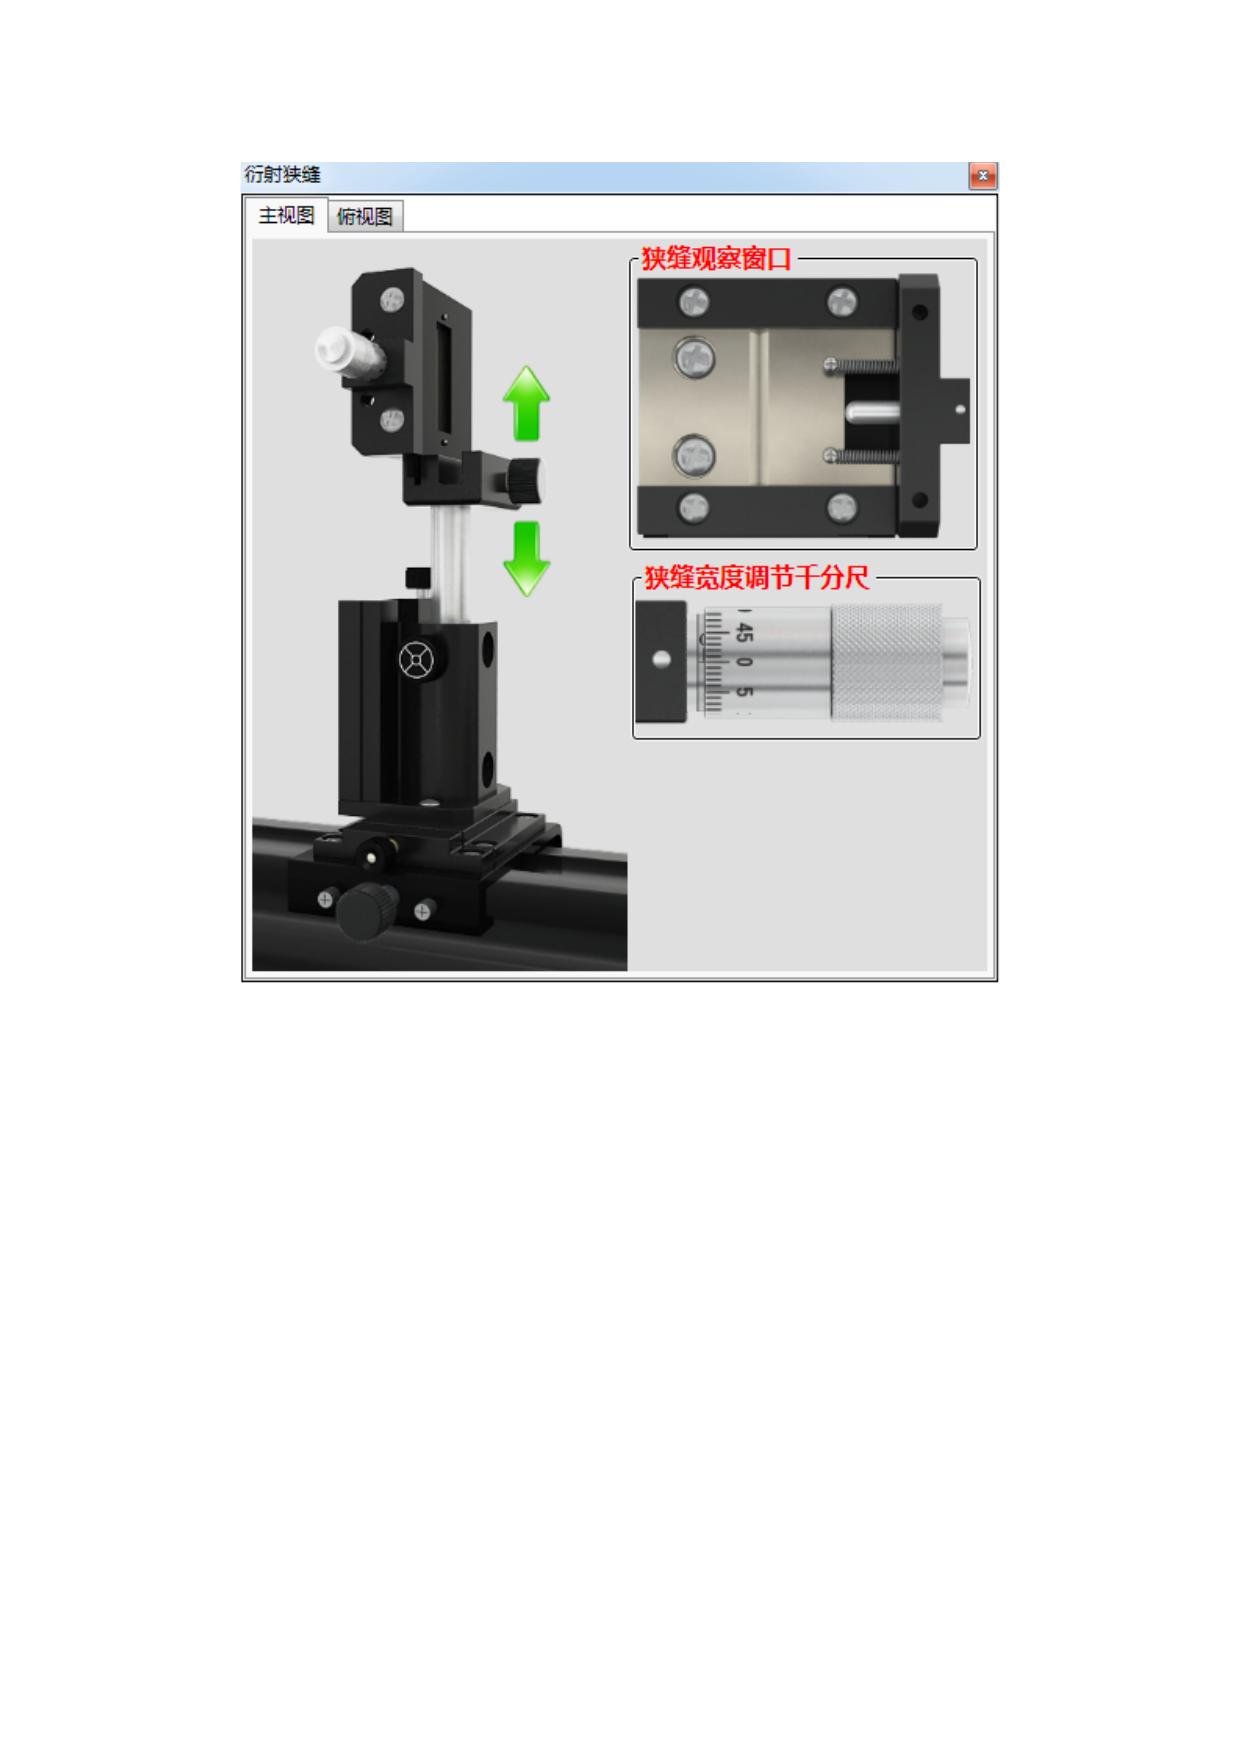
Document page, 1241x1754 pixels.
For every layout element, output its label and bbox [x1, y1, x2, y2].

picture [240, 162, 1000, 984]
